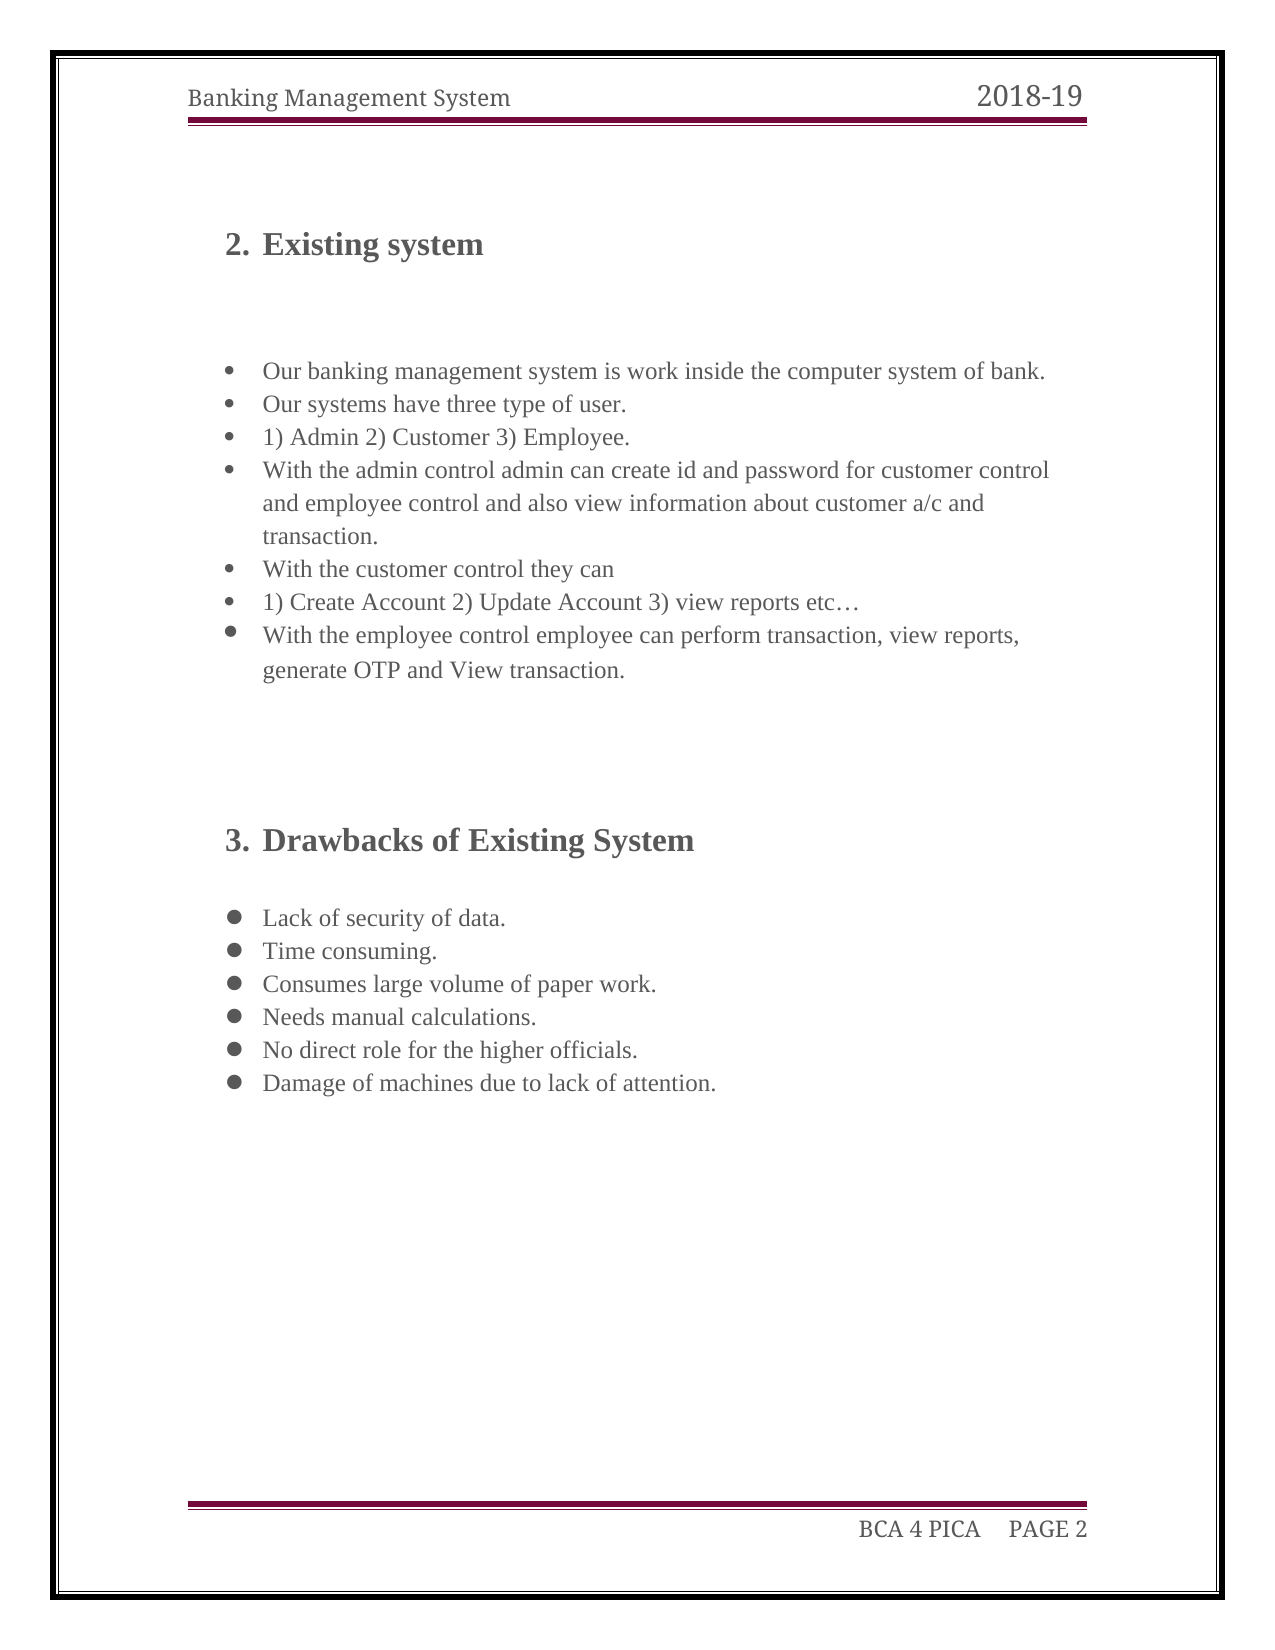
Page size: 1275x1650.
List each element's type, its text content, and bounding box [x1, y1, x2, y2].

list Consumes large volume of paper work. [225, 969, 1087, 998]
list Time consuming. [225, 936, 1087, 965]
list 1) Admin 2) Customer 3) Employee. [225, 422, 1087, 451]
list Needs manual calculations. [225, 1002, 1087, 1031]
list With the customer control they can [225, 554, 1087, 583]
list Existing system [225, 224, 1087, 262]
list Our systems have three type of user. [225, 389, 1087, 418]
list With the employee control employee can perform transaction, view reports, generate OTP and View transaction. [225, 620, 1087, 684]
list Drawbacks of Existing System [225, 820, 1087, 859]
list Damage of machines due to lack of attention. [225, 1068, 1087, 1097]
list Lack of security of data. [225, 903, 1087, 932]
list No direct role for the higher officials. [225, 1035, 1087, 1064]
list 1) Create Account 2) Update Account 3) view reports etc… [225, 587, 1087, 616]
list Our banking management system is work inside the computer system of bank. [225, 356, 1087, 385]
list With the admin control admin can create id and password for customer control and employee control and also view information about customer a/c and transaction. [225, 455, 1087, 550]
